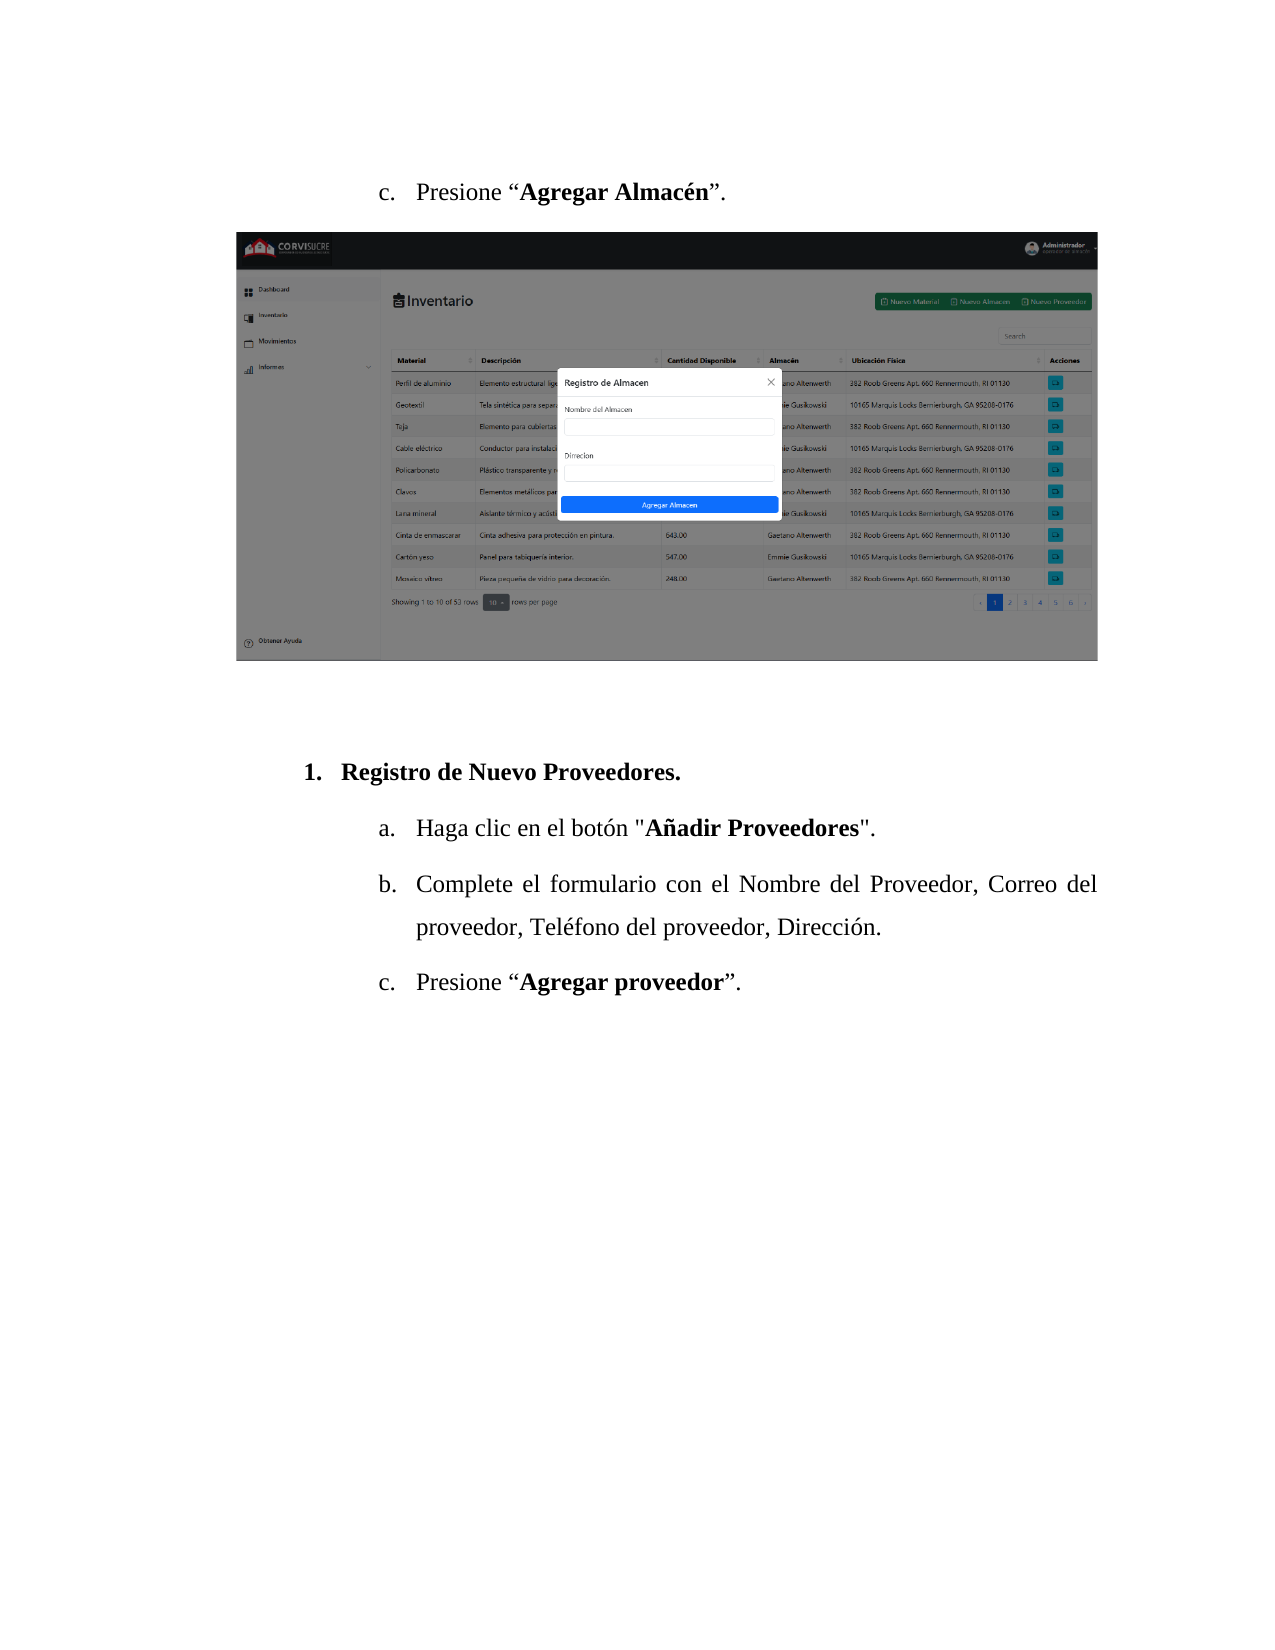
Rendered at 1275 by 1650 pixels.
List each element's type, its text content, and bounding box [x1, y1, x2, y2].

list Presione “Agregar proveedor”. [378, 967, 1098, 996]
list Presione “Agregar Almacén”. [378, 177, 1098, 206]
picture [236, 232, 1098, 661]
list Haga clic en el botón "Añadir Proveedores". [378, 813, 1098, 842]
list Complete el formulario con el Nombre del Proveedor, Correo del proveedor, Teléfono del proveedor, Dirección. [378, 869, 1098, 941]
list Registro de Nuevo Proveedores. [303, 757, 1098, 786]
